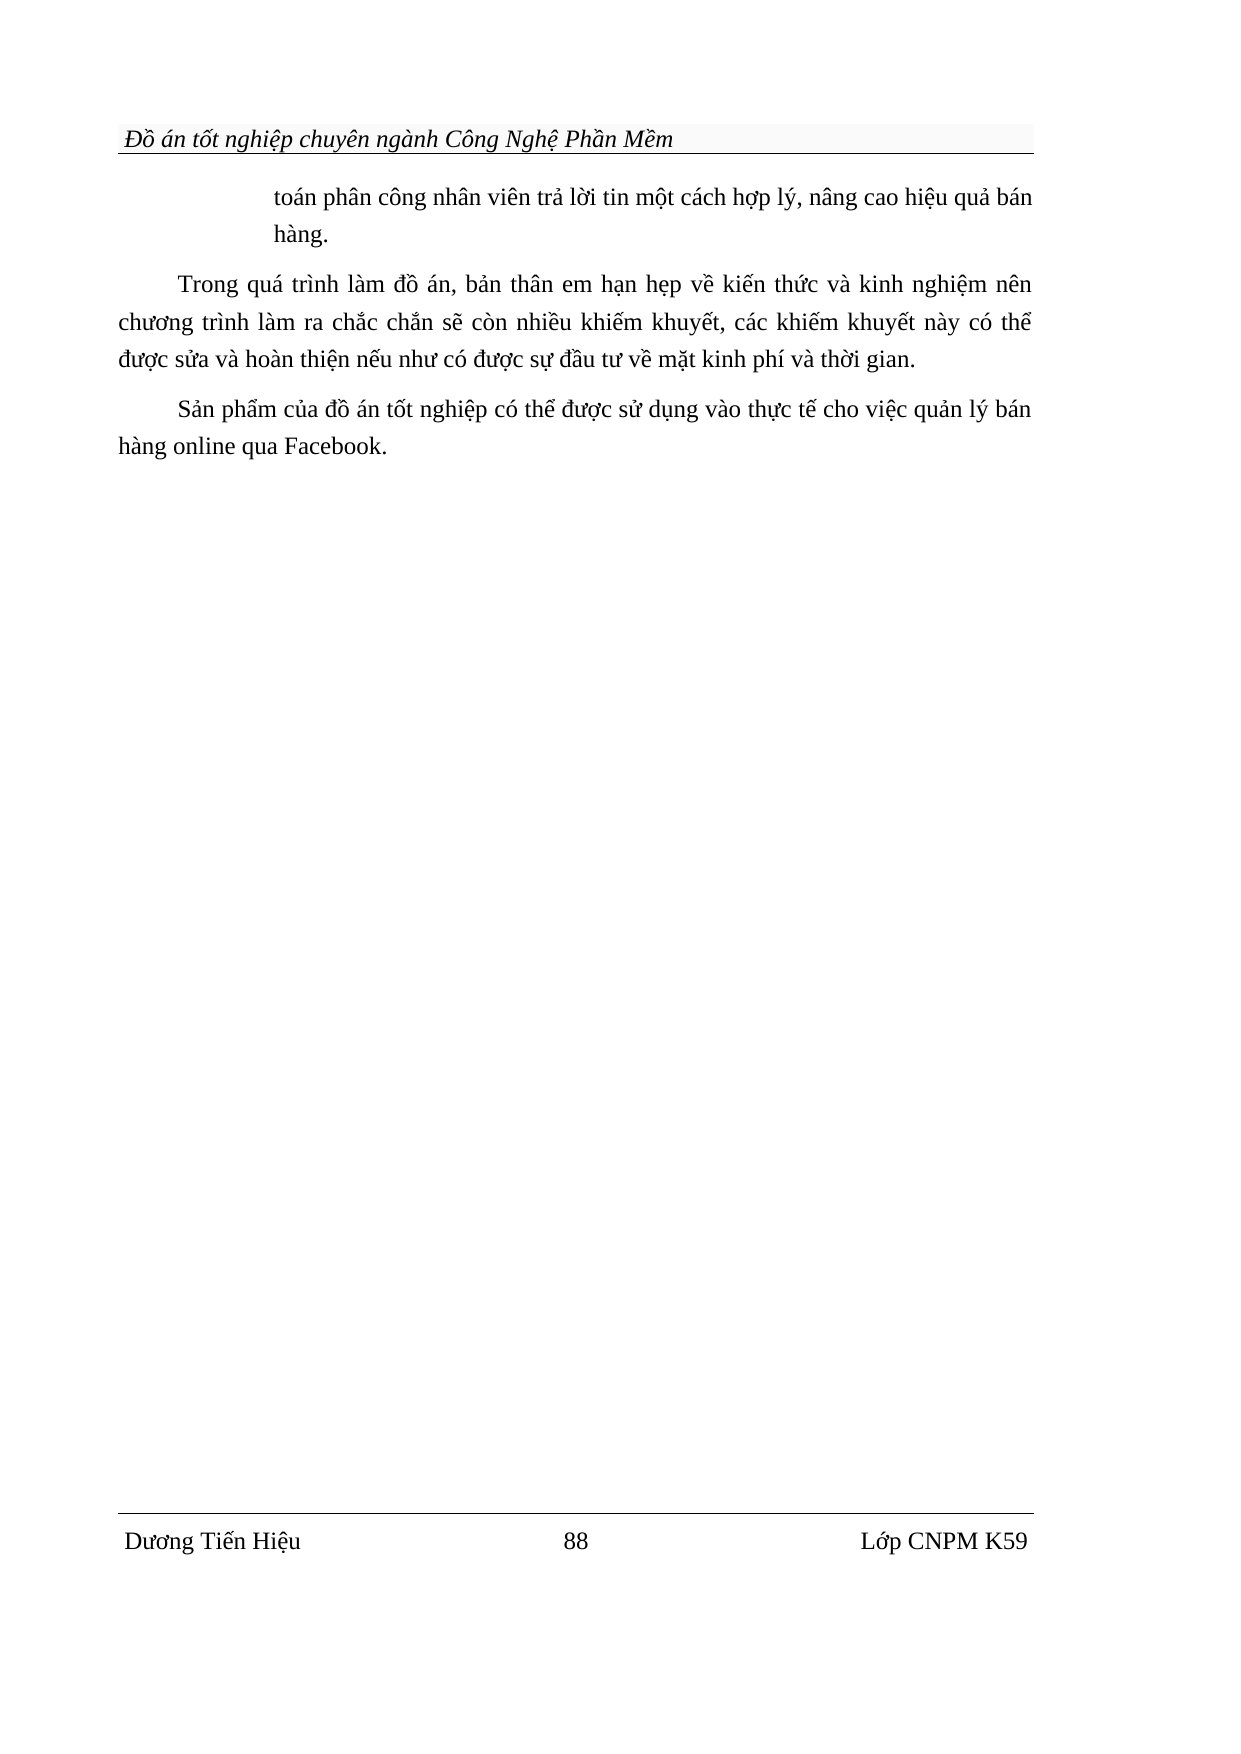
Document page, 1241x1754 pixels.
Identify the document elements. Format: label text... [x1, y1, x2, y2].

text Sản phẩm của đồ án tốt nghiệp có thể được sử dụng vào thực tế cho việc quản lý bán hàng online qua Facebook. [118, 394, 1033, 460]
text Trong quá trình làm đồ án, bản thân em hạn hẹp về kiến thức và kinh nghiệm nên chương trình làm ra chắc chắn sẽ còn nhiều khiếm khuyết, các khiếm khuyết này có thể được sửa và hoàn thiện nếu như có được sự đầu tư về mặt kinh phí và thời gian. [118, 269, 1033, 373]
